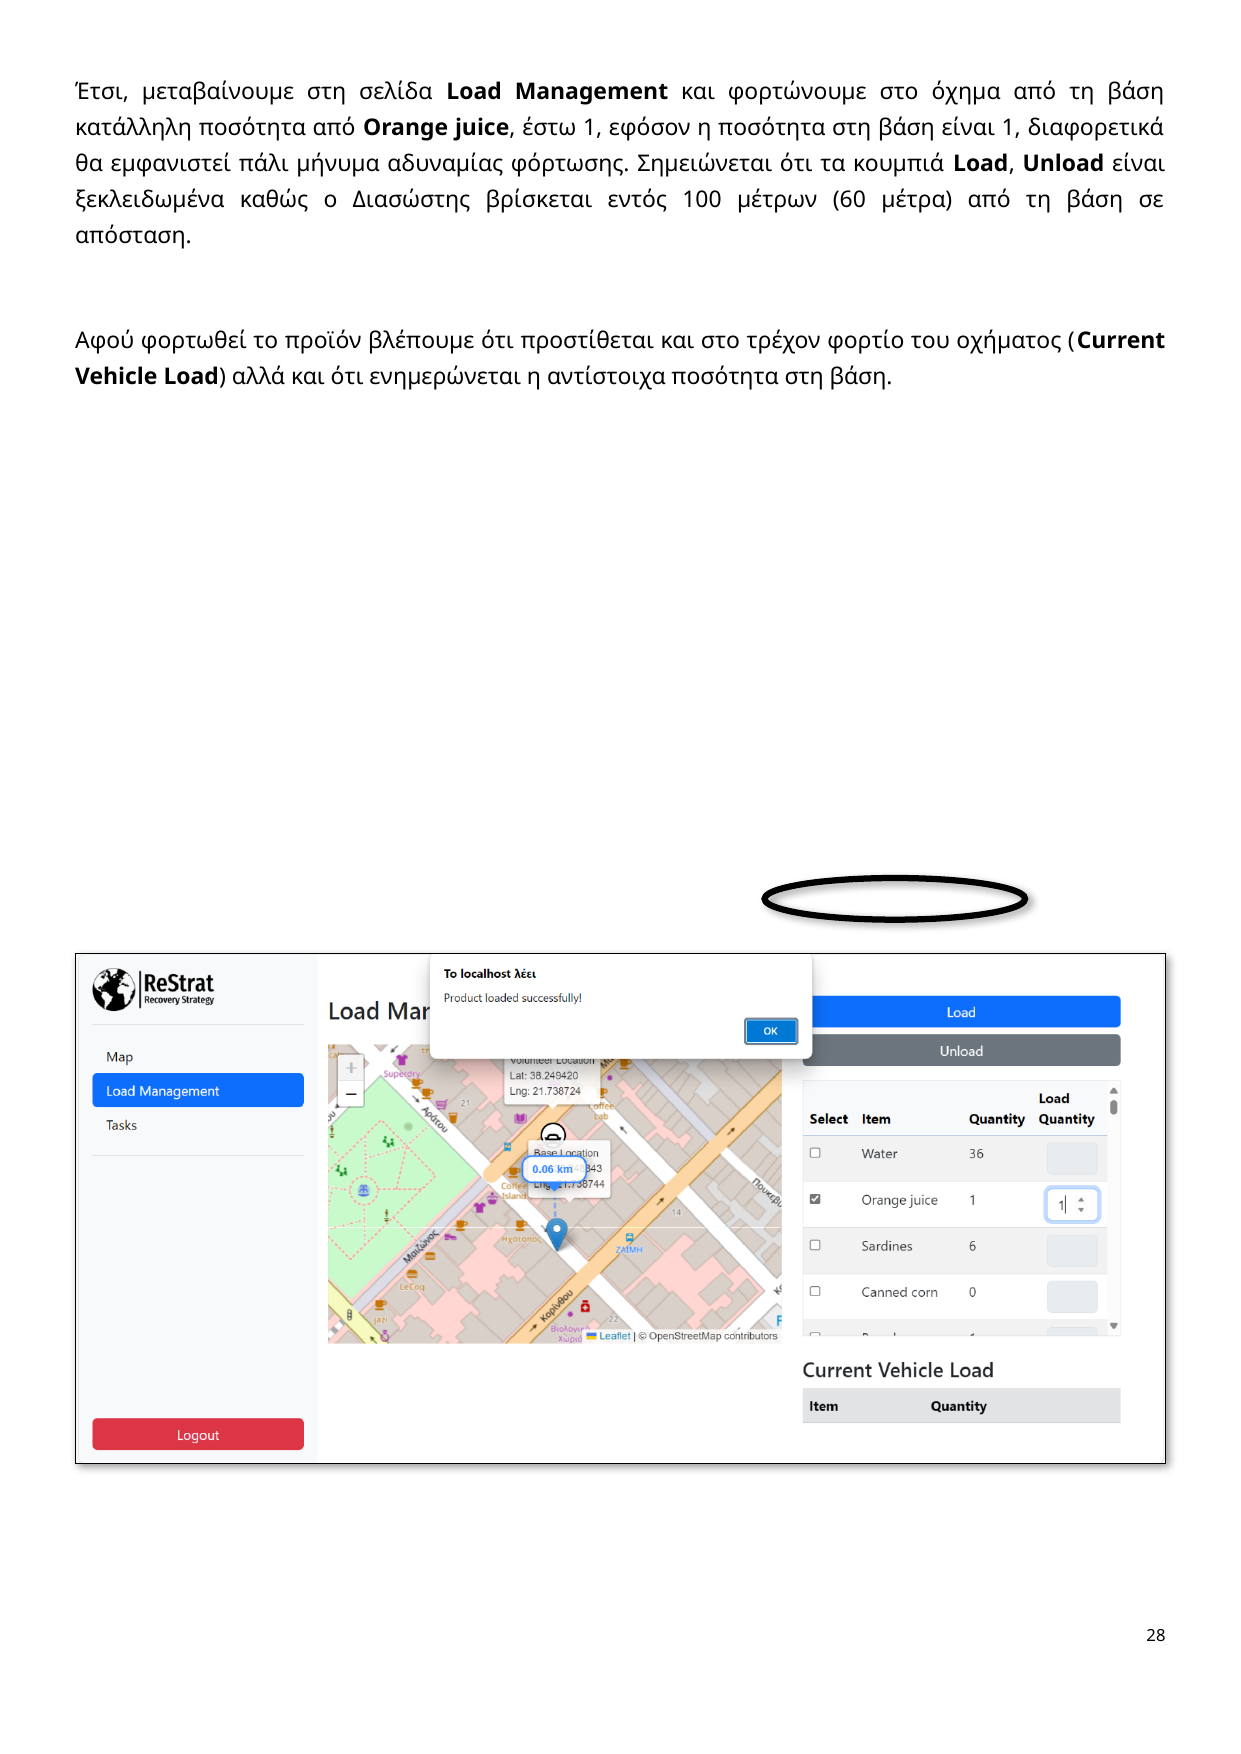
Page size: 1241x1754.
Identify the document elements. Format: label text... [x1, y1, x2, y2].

text Έτσι, μεταβαίνουμε στη σελίδα Load Management και φορτώνουμε στο όχημα από τη βάση κατάλληλη ποσότητα από Orange juice, έστω 1, εφόσον η ποσότητα στη βάση είναι 1, διαφορετικά θα εμφανιστεί πάλι μήνυμα αδυναμίας φόρτωσης. Σημειώνεται ότι τα κουμπιά Load, Unload είναι ξεκλειδωμένα καθώς ο Διασώστης βρίσκεται εντός 100 μέτρων (60 μέτρα) από τη βάση σε απόσταση. [75, 75, 1165, 250]
picture [76, 954, 1165, 1463]
text Αφού φορτωθεί το προϊόν βλέπουμε ότι προστίθεται και στο τρέχον φορτίο του οχήματος (Current Vehicle Load) αλλά και ότι ενημερώνεται η αντίστοιχα ποσότητα στη βάση. [75, 324, 1165, 391]
